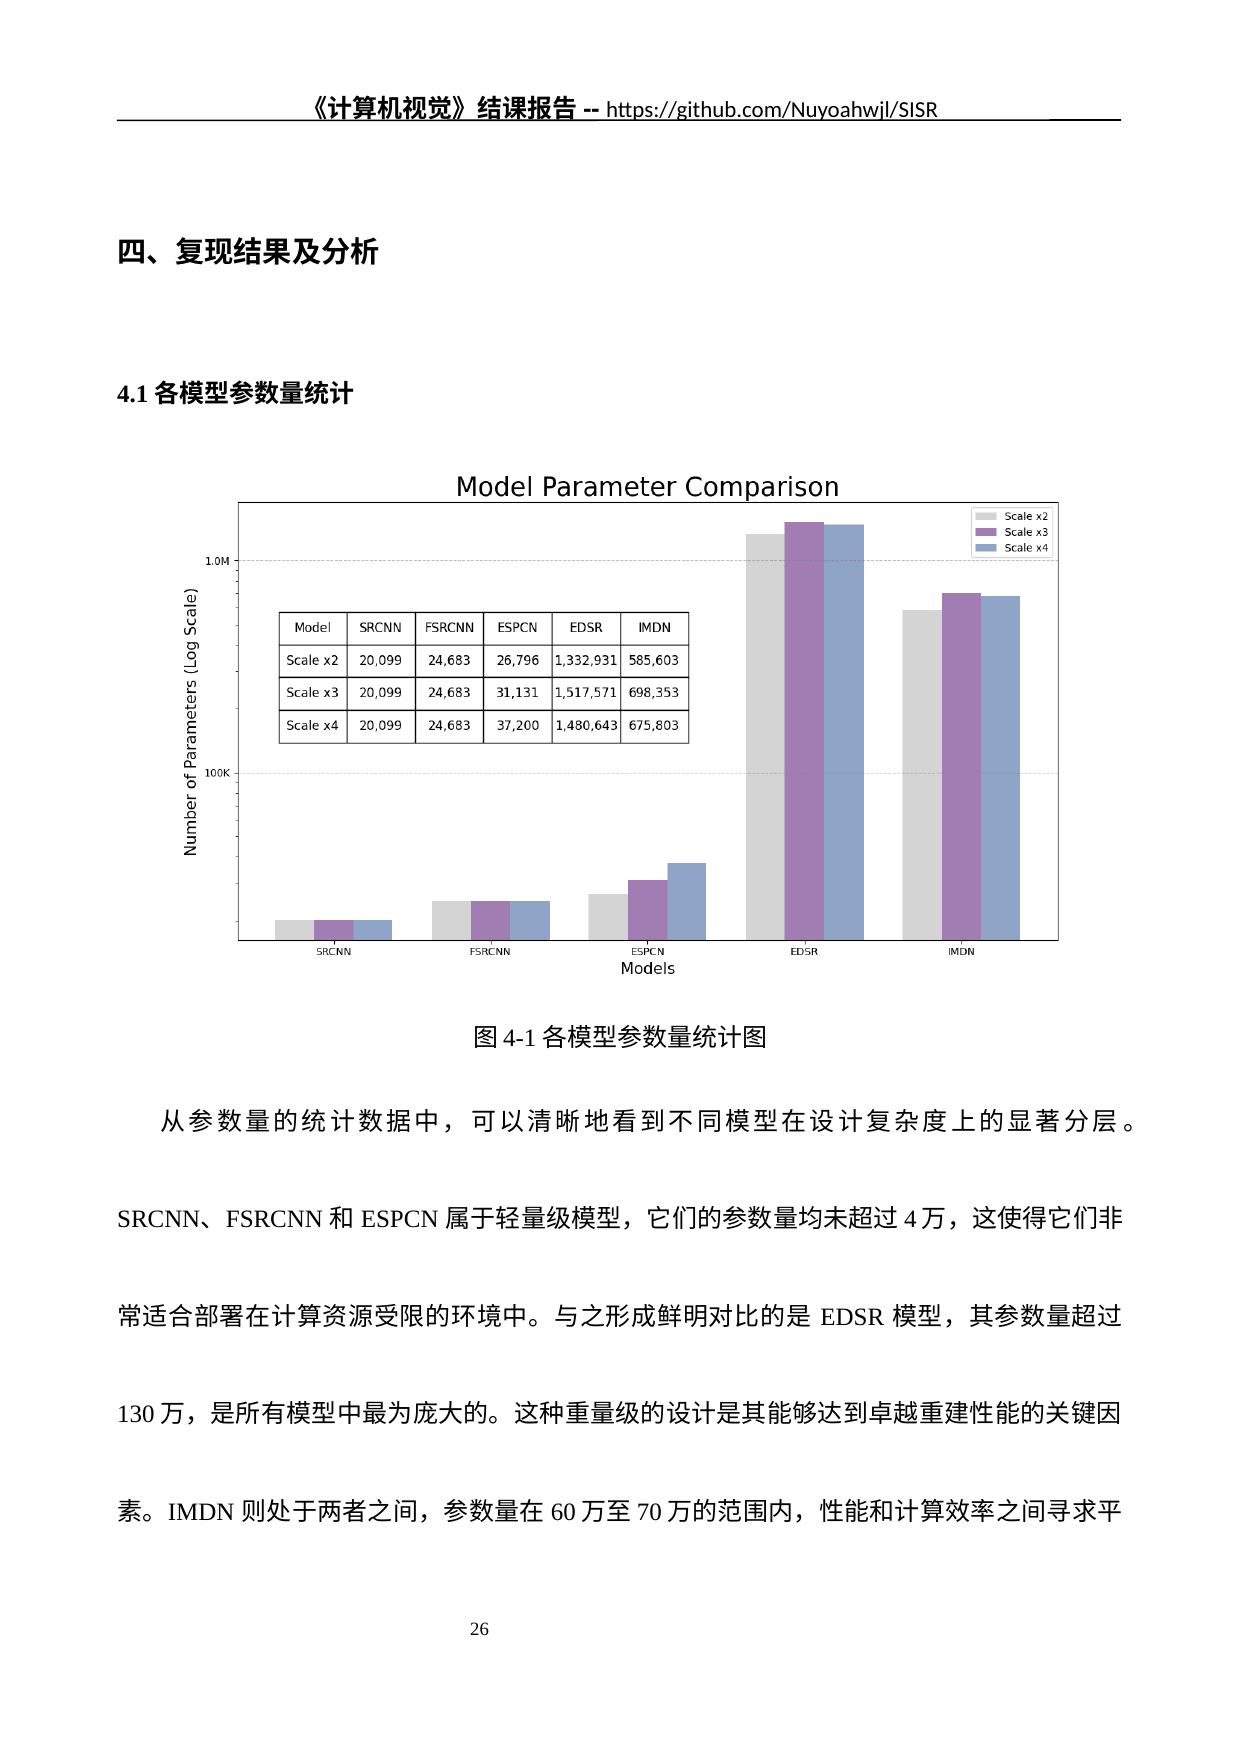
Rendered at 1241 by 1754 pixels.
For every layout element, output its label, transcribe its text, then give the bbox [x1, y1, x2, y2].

subtitle 复现结果及分析 [117, 217, 1123, 282]
text 图4-1 各模型参数量统计图 [117, 1003, 1123, 1068]
subtitle 4.1 各模型参数量统计 [117, 359, 1123, 424]
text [117, 1087, 1123, 1542]
picture [177, 469, 1063, 984]
